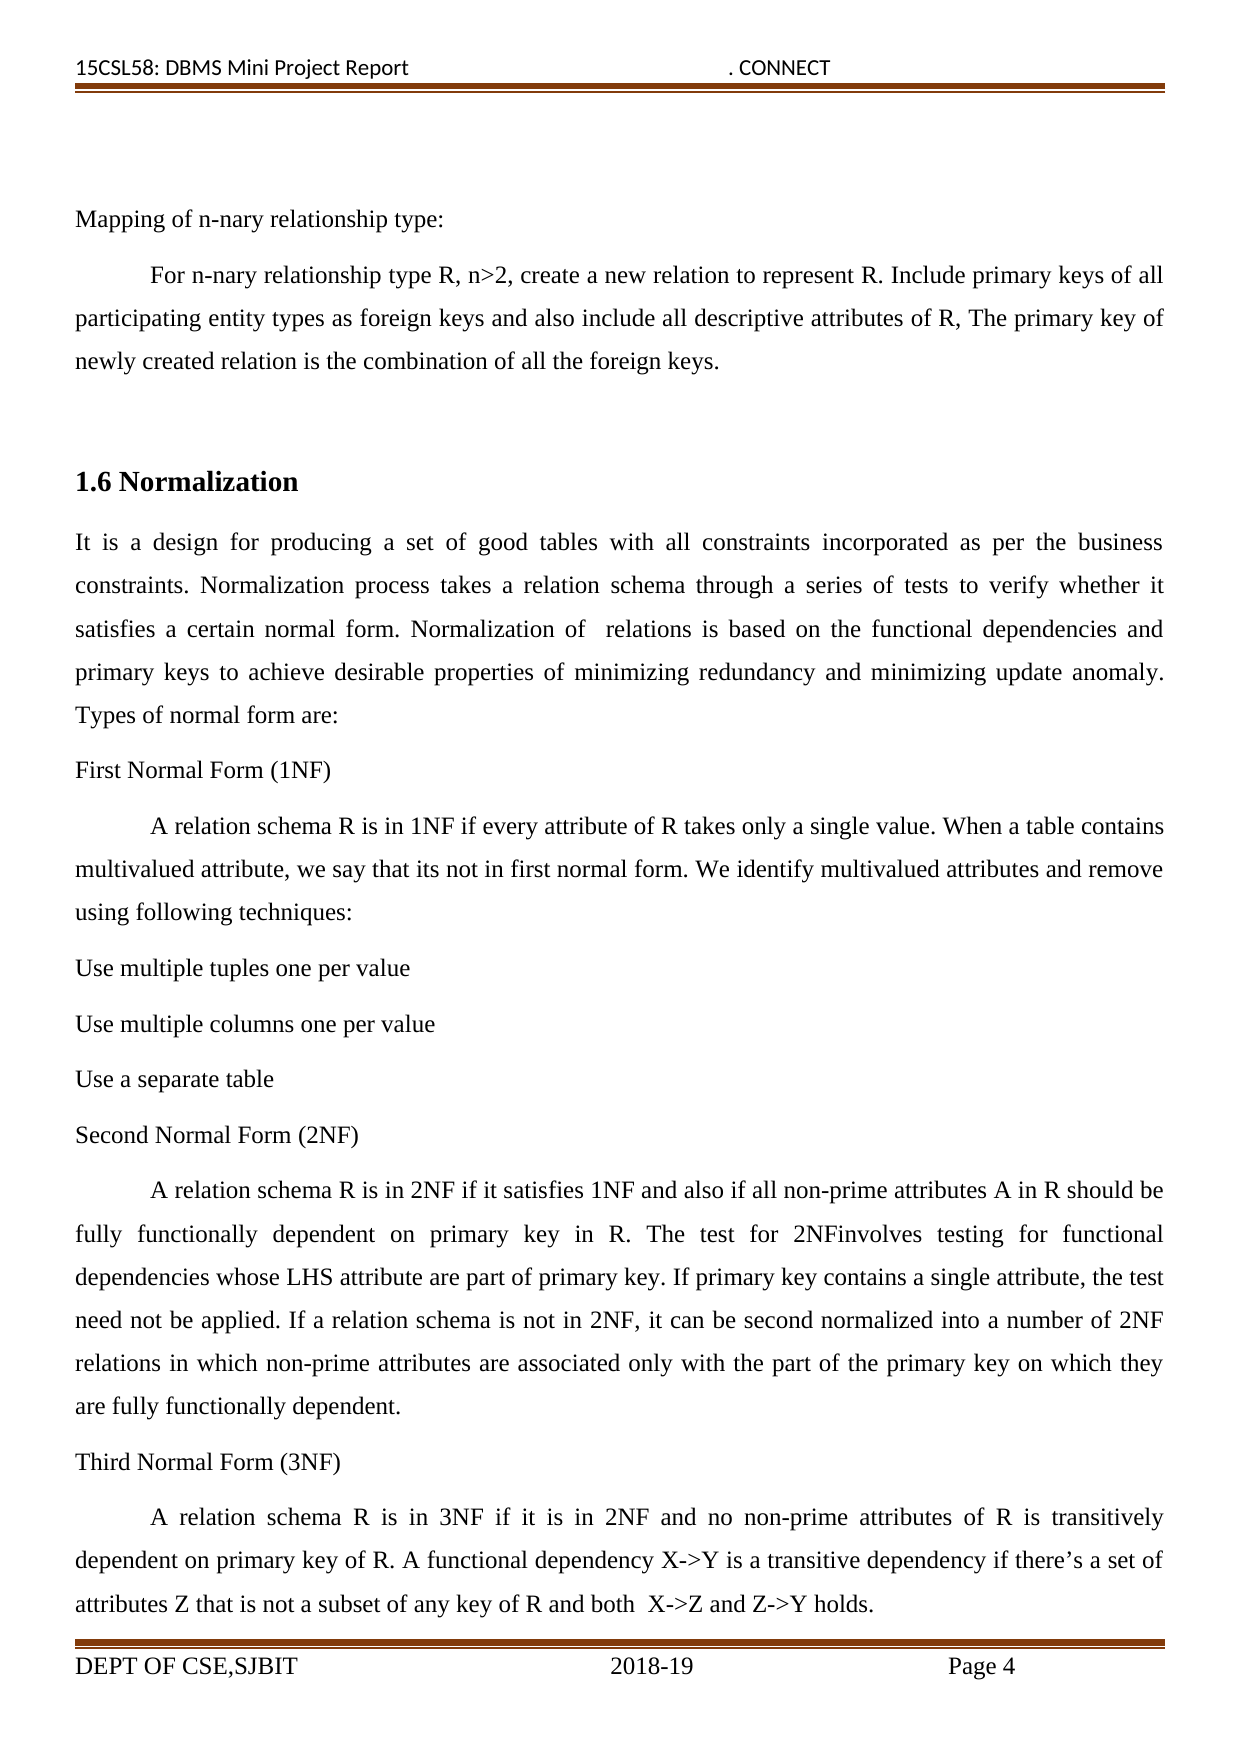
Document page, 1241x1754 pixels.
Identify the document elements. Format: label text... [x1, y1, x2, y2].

text 1.6 Normalization [75, 464, 1165, 498]
text It is a design for producing a set of good tables with all constraints incorporated as per the business constraints. Normalization process takes a relation schema through a series of tests to verify whether it satisfies a certain normal form. Normalization of relations is based on the functional dependencies and primary keys to achieve desirable properties of minimizing redundancy and minimizing update anomaly. Types of normal form are: [75, 527, 1165, 729]
text Use multiple tuples one per value [75, 953, 1165, 982]
text Third Normal Form (3NF) [75, 1447, 1165, 1476]
text A relation schema R is in 1NF if every attribute of R takes only a single value. When a table contains multivalued attribute, we say that its not in first normal form. We identify multivalued attributes and remove using following techniques: [75, 811, 1165, 926]
text Use a separate table [75, 1064, 1165, 1093]
text Mapping of n-nary relationship type: [75, 204, 1165, 233]
text Second Normal Form (2NF) [75, 1120, 1165, 1149]
text A relation schema R is in 3NF if it is in 2NF and no non-prime attributes of R is transitively dependent on primary key of R. A functional dependency X->Y is a transitive dependency if there’s a set of attributes Z that is not a subset of any key of R and both X->Z and Z->Y holds. [75, 1502, 1165, 1617]
text For n-nary relationship type R, n>2, create a new relation to represent R. Include primary keys of all participating entity types as foreign keys and also include all descriptive attributes of R, The primary key of newly created relation is the combination of all the foreign keys. [75, 260, 1165, 375]
text A relation schema R is in 2NF if it satisfies 1NF and also if all non-prime attributes A in R should be fully functionally dependent on primary key in R. The test for 2NFinvolves testing for functional dependencies whose LHS attribute are part of primary key. If primary key contains a single attribute, the test need not be applied. If a relation schema is not in 2NF, it can be second normalized into a number of 2NF relations in which non-prime attributes are associated only with the part of the primary key on which they are fully functionally dependent. [75, 1176, 1165, 1420]
text First Normal Form (1NF) [75, 756, 1165, 784]
text Use multiple columns one per value [75, 1009, 1165, 1037]
